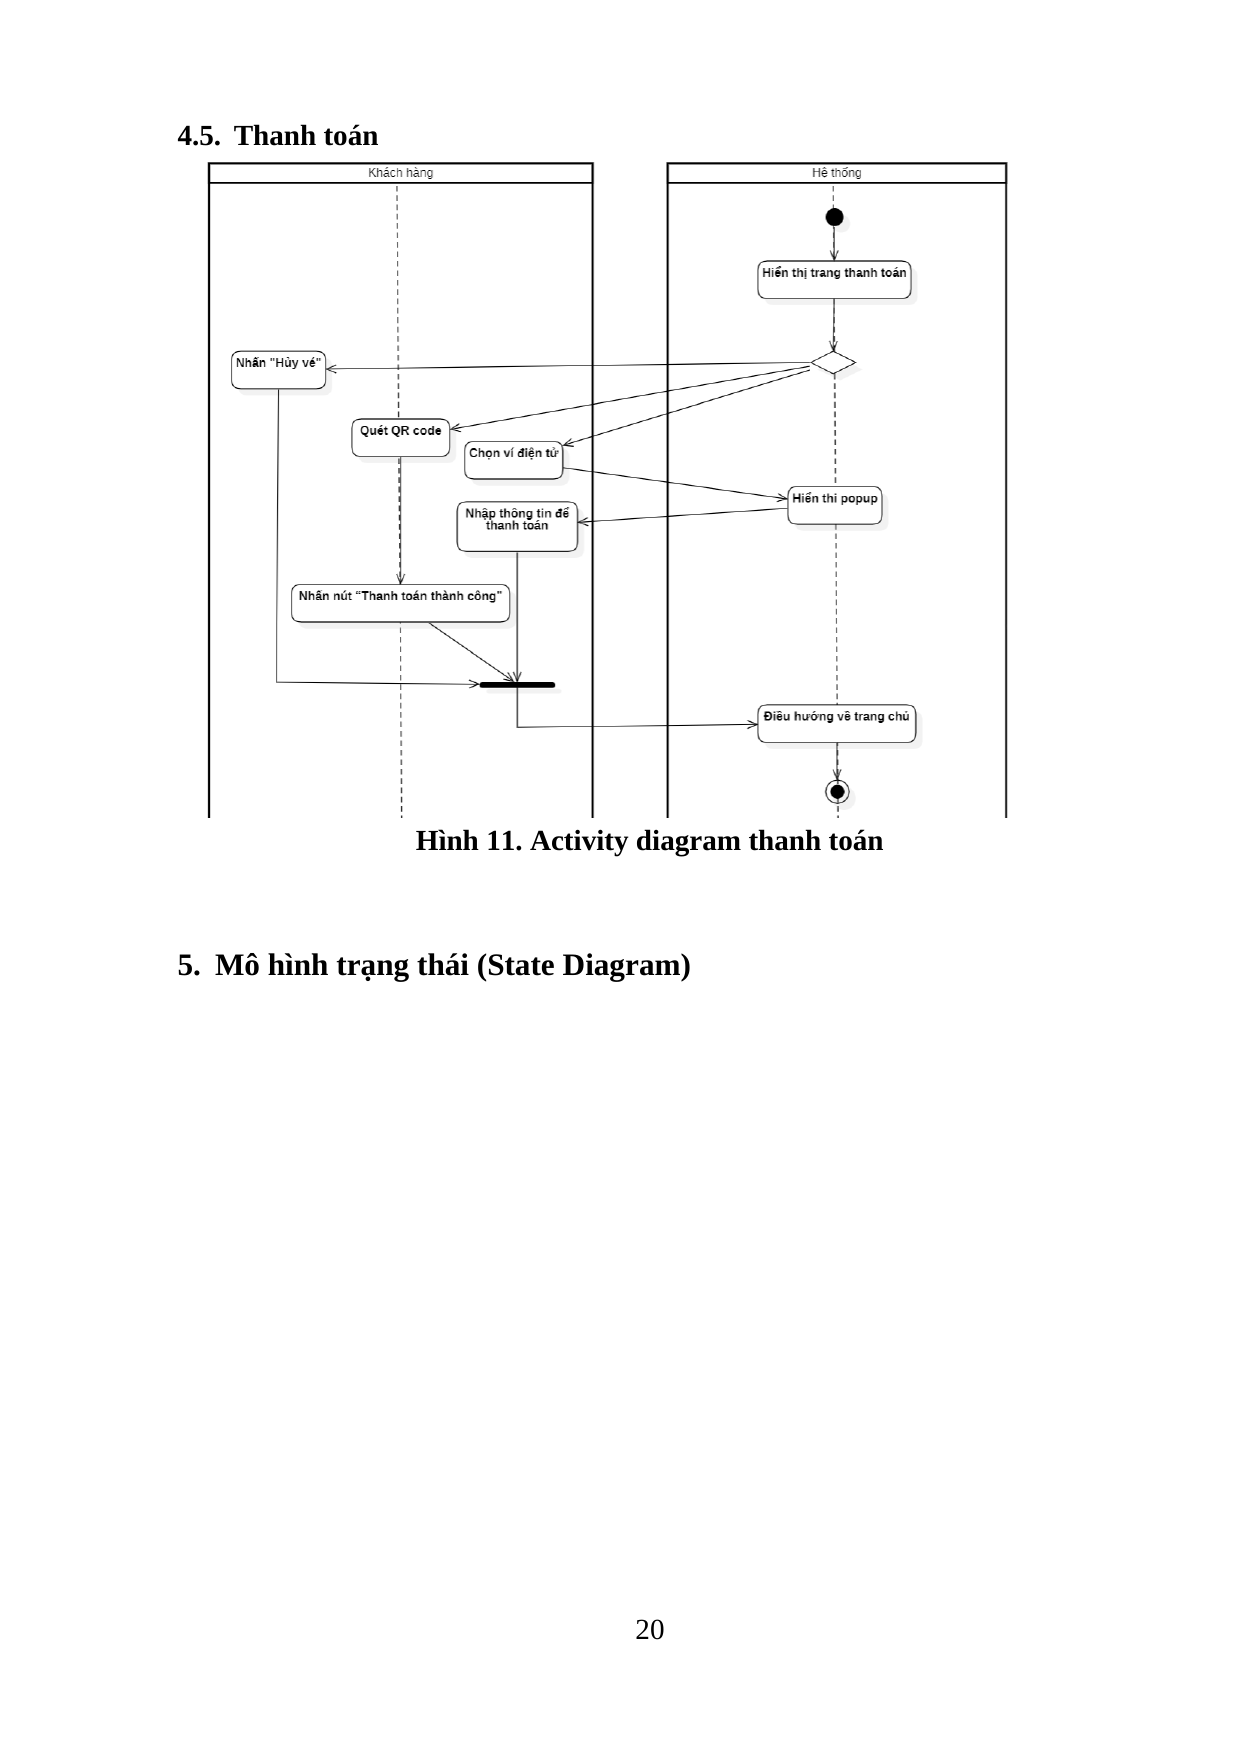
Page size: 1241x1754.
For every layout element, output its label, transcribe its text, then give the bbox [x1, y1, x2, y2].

subtitle Thanh toán [177, 118, 1122, 152]
text Hình 11. Activity diagram thanh toán [177, 823, 1122, 856]
subtitle Mô hình trạng thái (State Diagram) [177, 946, 1122, 982]
picture [177, 156, 1042, 818]
